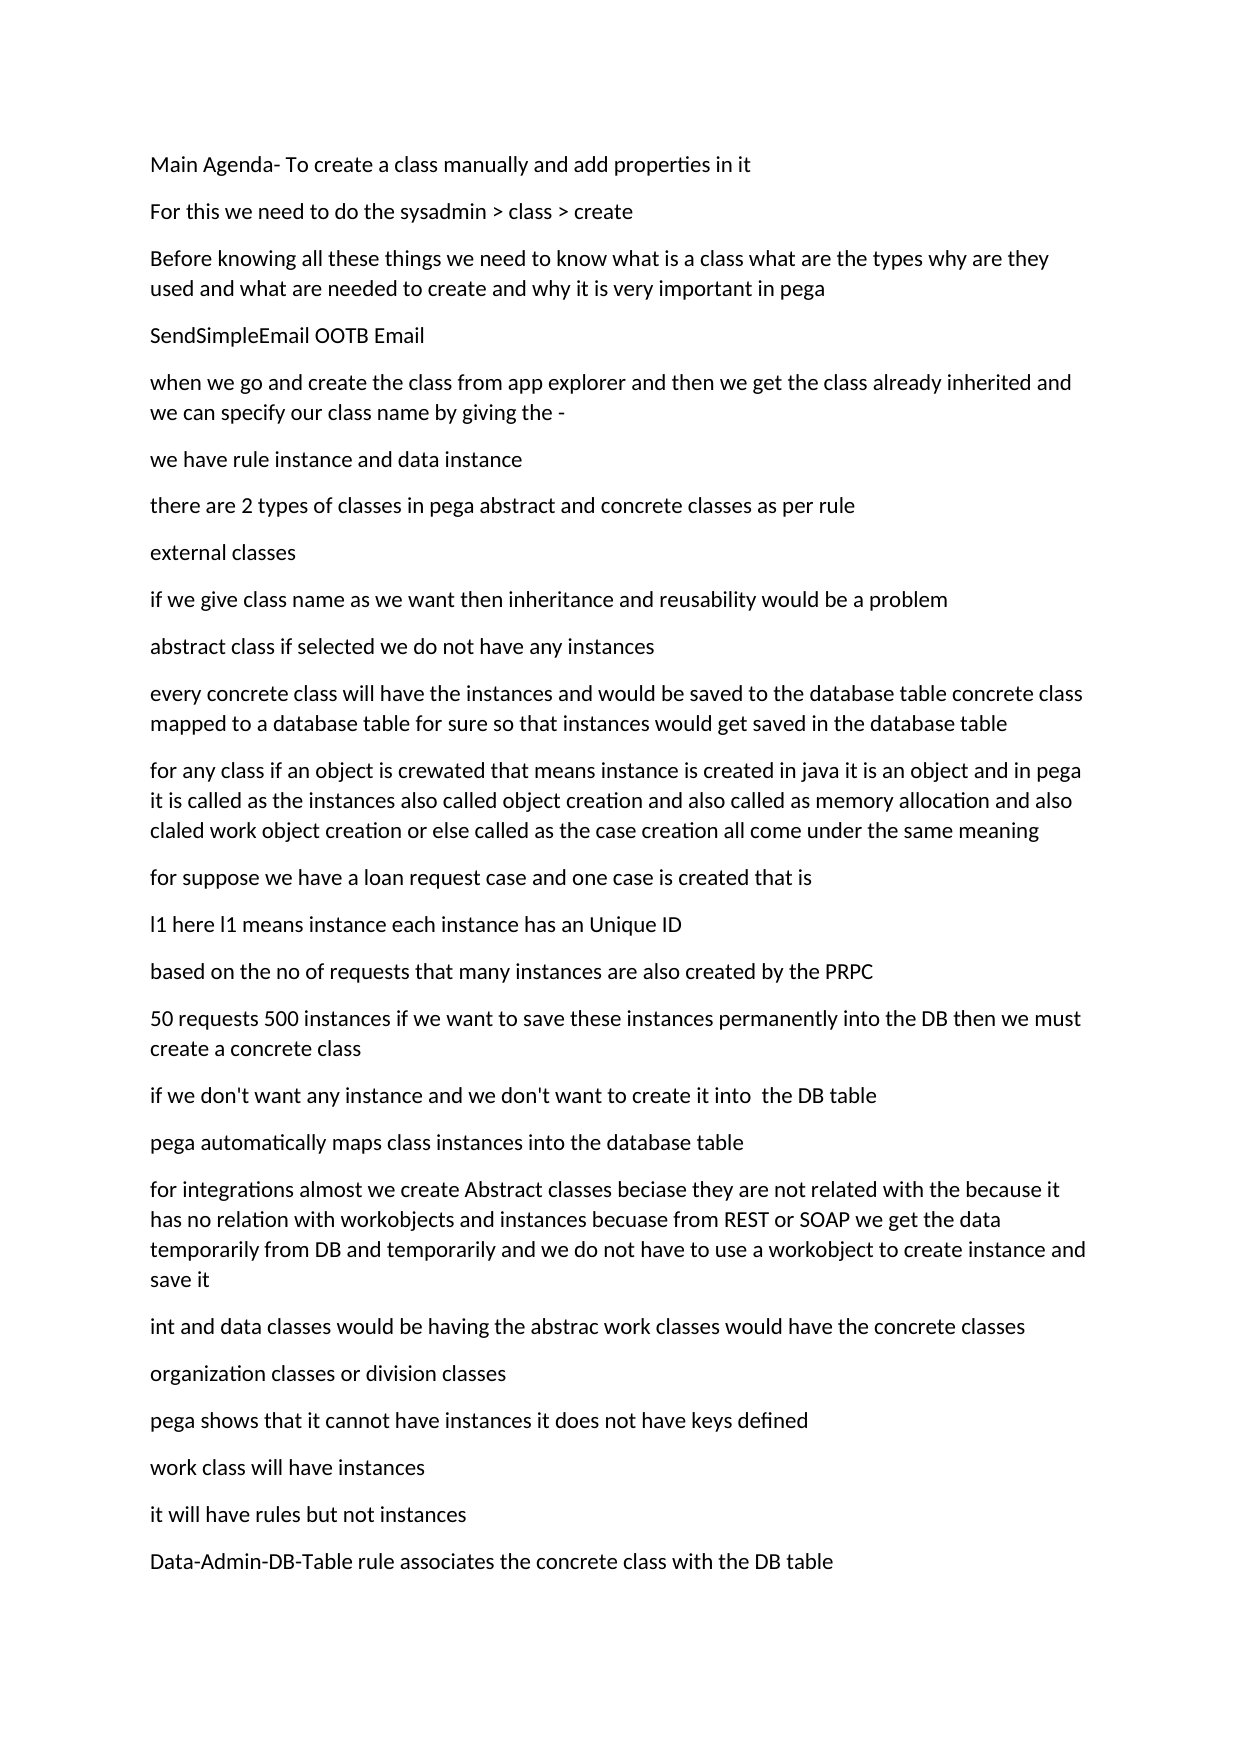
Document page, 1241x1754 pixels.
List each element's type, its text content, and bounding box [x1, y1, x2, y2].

text work class will have instances [150, 1453, 1090, 1481]
text we have rule instance and data instance [150, 445, 1090, 473]
text 50 requests 500 instances if we want to save these instances permanently into the DB then we must create a concrete class [150, 1004, 1090, 1062]
text when we go and create the class from app explorer and then we get the class already inherited and we can specify our class name by giving the - [150, 368, 1090, 426]
text SendSimpleEmail OOTB Email [150, 321, 1090, 349]
text pega automatically maps class instances into the database table [150, 1128, 1090, 1156]
text int and data classes would be having the abstrac work classes would have the concrete classes [150, 1312, 1090, 1341]
text Before knowing all these things we need to know what is a class what are the types why are they used and what are needed to create and why it is very important in pega [150, 244, 1090, 302]
text if we give class name as we want then inheritance and reusability would be a problem [150, 585, 1090, 613]
text every concrete class will have the instances and would be saved to the database table concrete class mapped to a database table for sure so that instances would get saved in the database table [150, 679, 1090, 737]
text external classes [150, 538, 1090, 567]
text Data-Admin-DB-Table rule associates the concrete class with the DB table [150, 1547, 1090, 1575]
text organization classes or division classes [150, 1359, 1090, 1387]
text for any class if an object is crewated that means instance is created in java it is an object and in pega it is called as the instances also called object creation and also called as memory allocation and also claled work object creation or else called as the case creation all come under the same meaning [150, 756, 1090, 845]
text for integrations almost we create Abstract classes beciase they are not related with the because it has no relation with workobjects and instances becuase from REST or SOAP we get the data temporarily from DB and temporarily and we do not have to use a workobject to create instance and save it [150, 1175, 1090, 1294]
text abstract class if selected we do not have any instances [150, 632, 1090, 660]
text Main Agenda- To create a class manually and add properties in it [150, 150, 1090, 178]
text there are 2 types of classes in pega abstract and concrete classes as per rule [150, 492, 1090, 520]
text For this we need to do the sysadmin > class > create [150, 197, 1090, 225]
text l1 here l1 means instance each instance has an Unique ID [150, 910, 1090, 938]
text based on the no of requests that many instances are also created by the PRPC [150, 957, 1090, 985]
text if we don't want any instance and we don't want to create it into the DB table [150, 1081, 1090, 1109]
text for suppose we have a loan request case and one case is created that is [150, 863, 1090, 892]
text it will have rules but not instances [150, 1500, 1090, 1528]
text pega shows that it cannot have instances it does not have keys defined [150, 1406, 1090, 1434]
